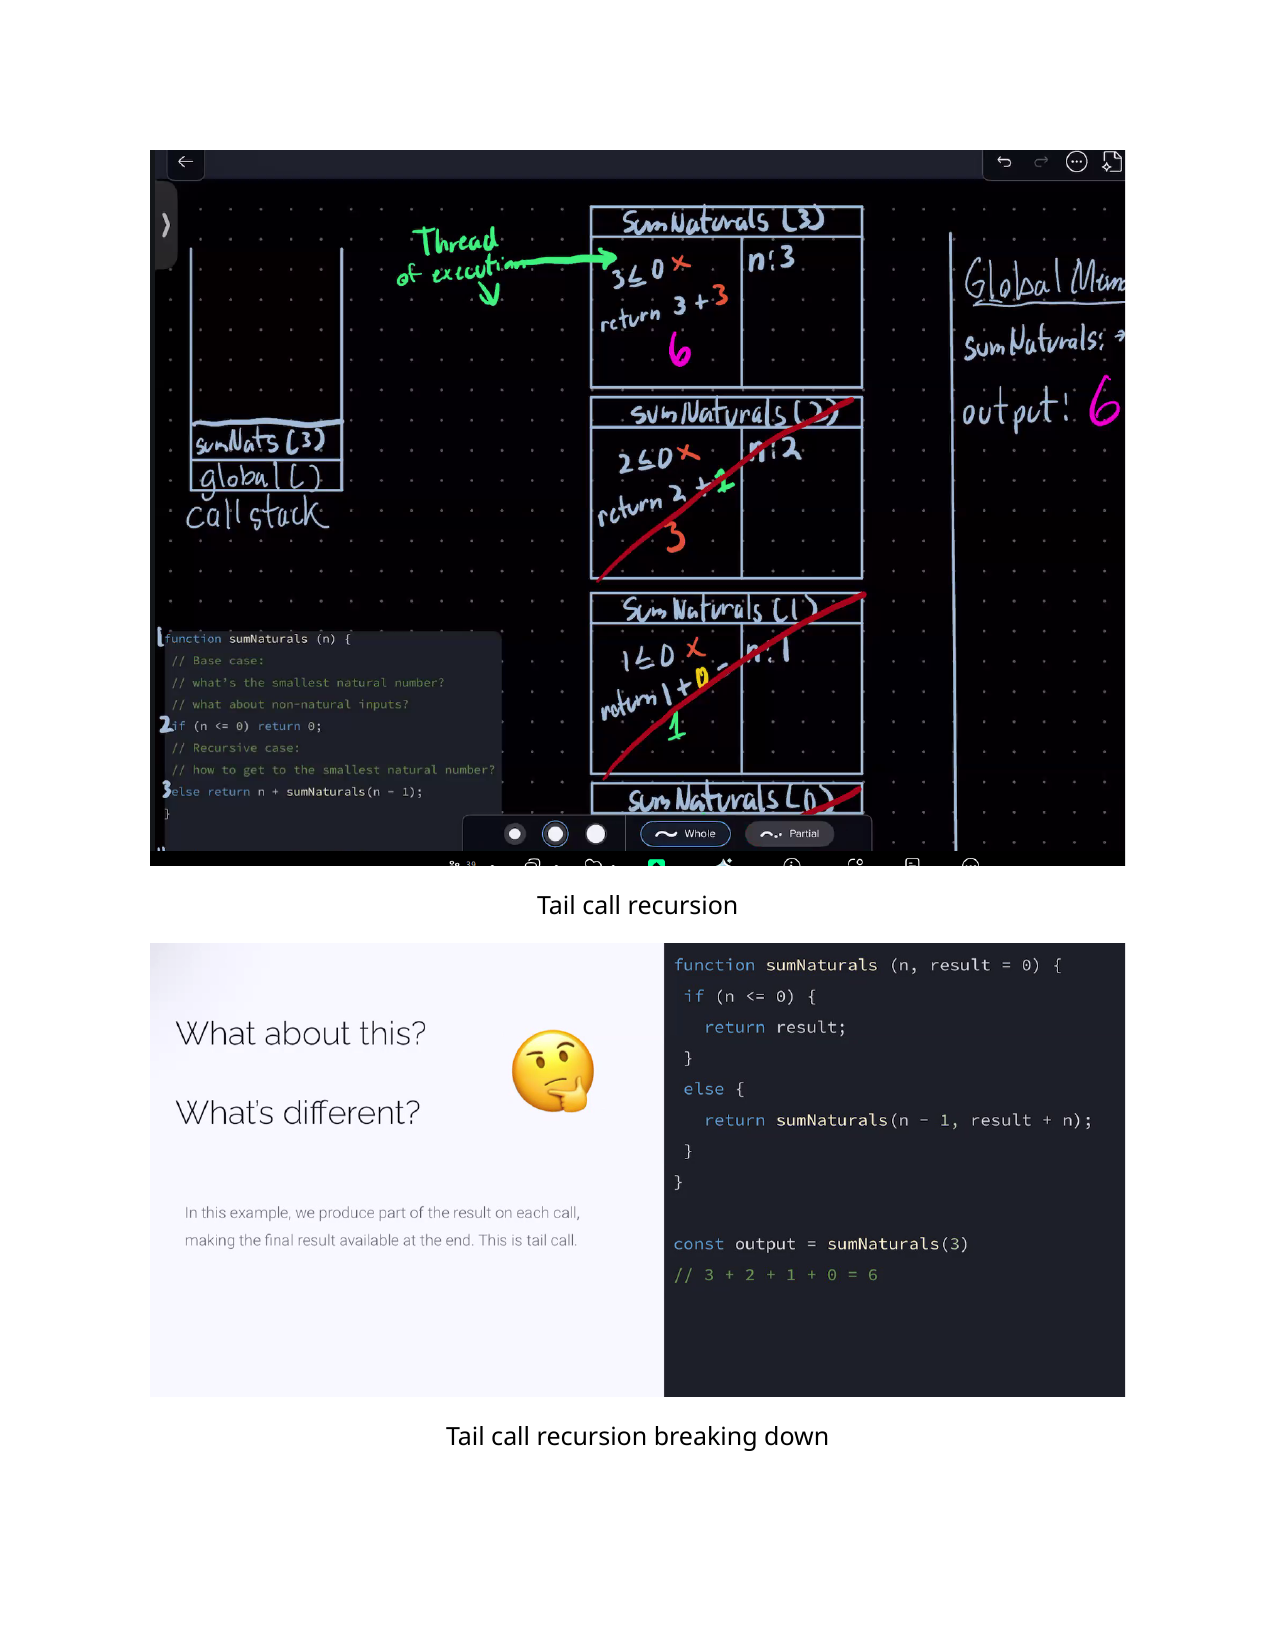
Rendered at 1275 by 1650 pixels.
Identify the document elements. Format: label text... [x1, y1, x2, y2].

picture [150, 943, 1125, 1397]
text Tail call recursion [150, 888, 1125, 922]
text Tail call recursion breaking down [150, 1419, 1125, 1453]
picture [150, 150, 1125, 866]
